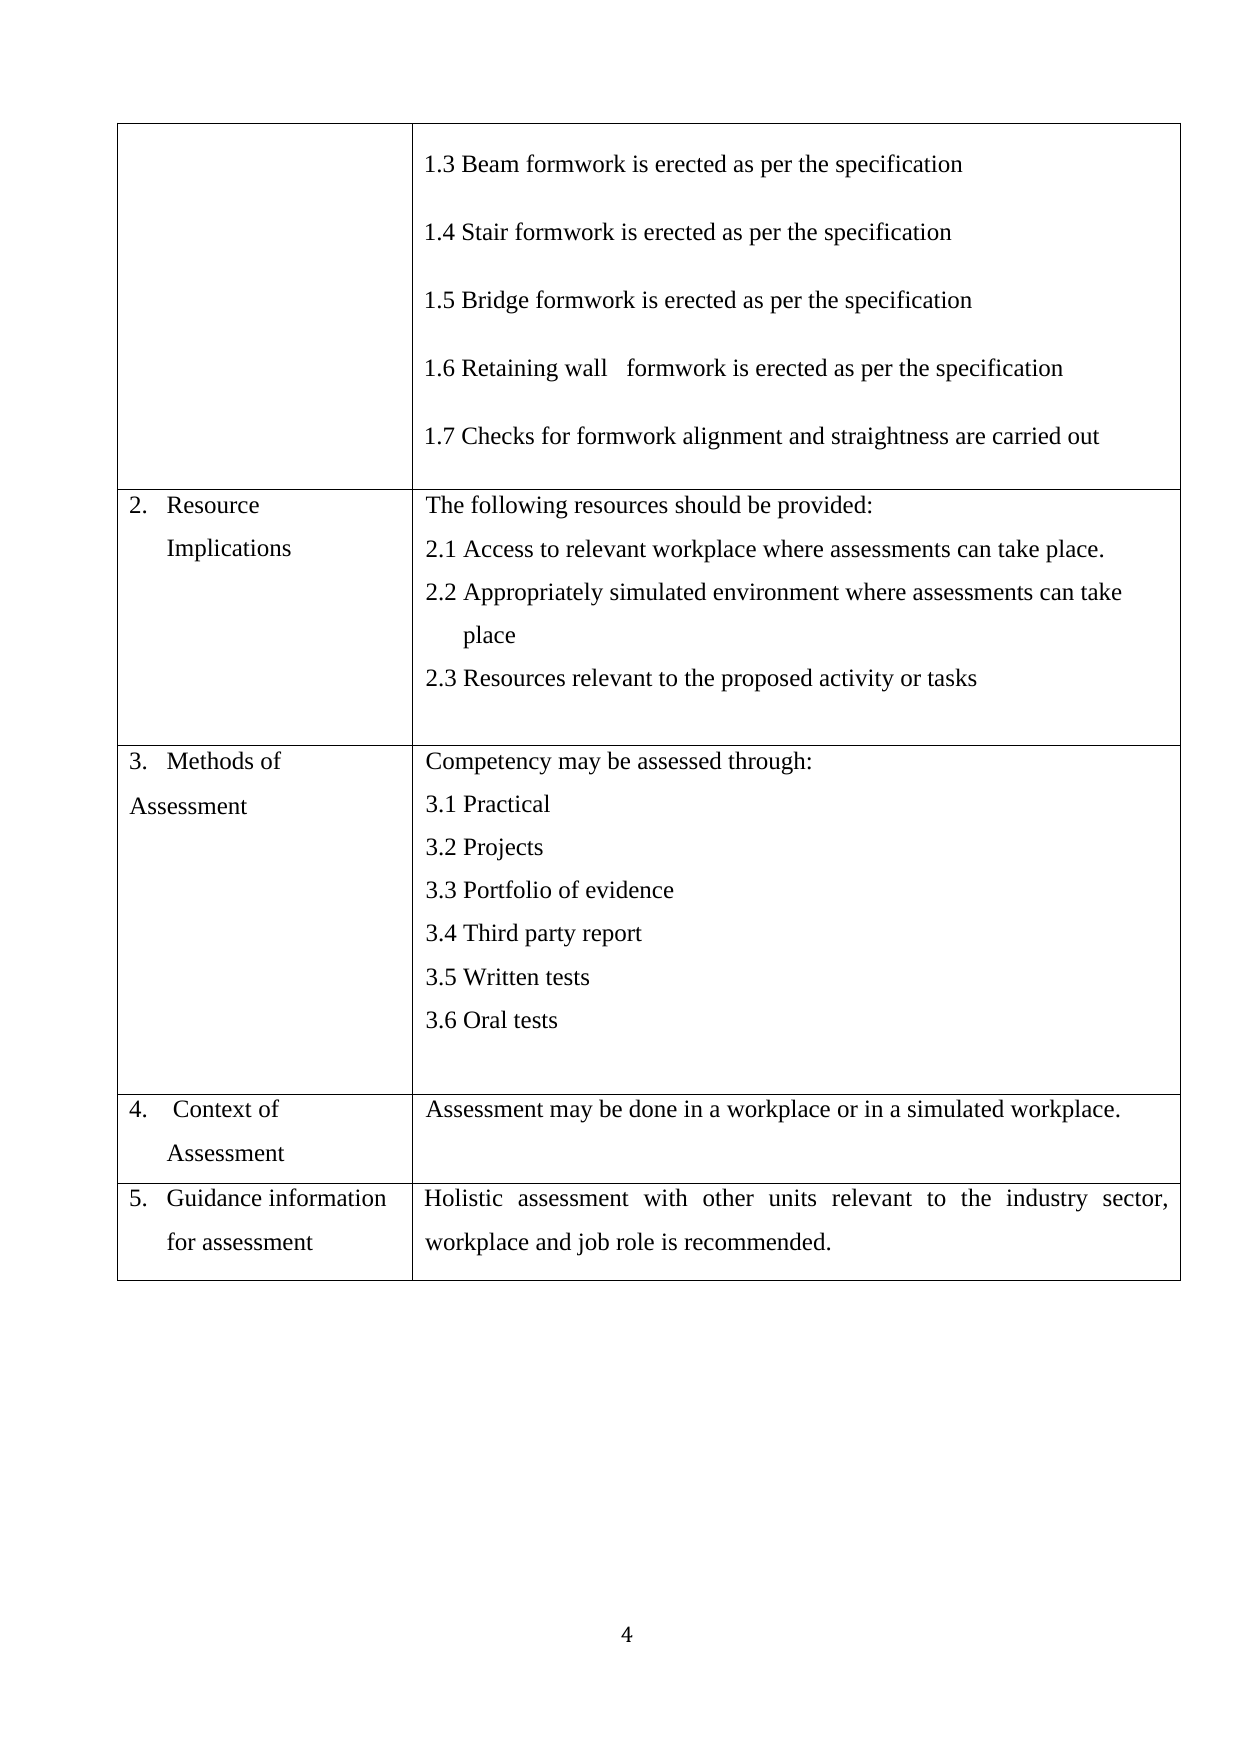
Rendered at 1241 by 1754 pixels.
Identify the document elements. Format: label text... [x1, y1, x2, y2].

table_cell Assessment may be done in a workplace or in a simulated workplace. [413, 1095, 1180, 1182]
table_cell Resource Implications [118, 490, 412, 745]
table_cell Holistic assessment with other units relevant to the industry sector, workplace and job role is recommended. [413, 1184, 1180, 1280]
table_cell Guidance information for assessment [118, 1184, 412, 1280]
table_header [118, 124, 412, 489]
table_cell Methods of Assessment [118, 746, 412, 1093]
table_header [413, 124, 1180, 489]
table_cell Context of Assessment [118, 1095, 412, 1182]
table_cell The following resources should be provided: Access to relevant workplace where assessments can take place. Appropriately simulated environment where assessments can take place Resources relevant to the proposed activity or tasks [413, 490, 1180, 745]
table_cell Competency may be assessed through: Practical Projects Portfolio of evidence Third party report Written tests Oral tests [413, 746, 1180, 1093]
